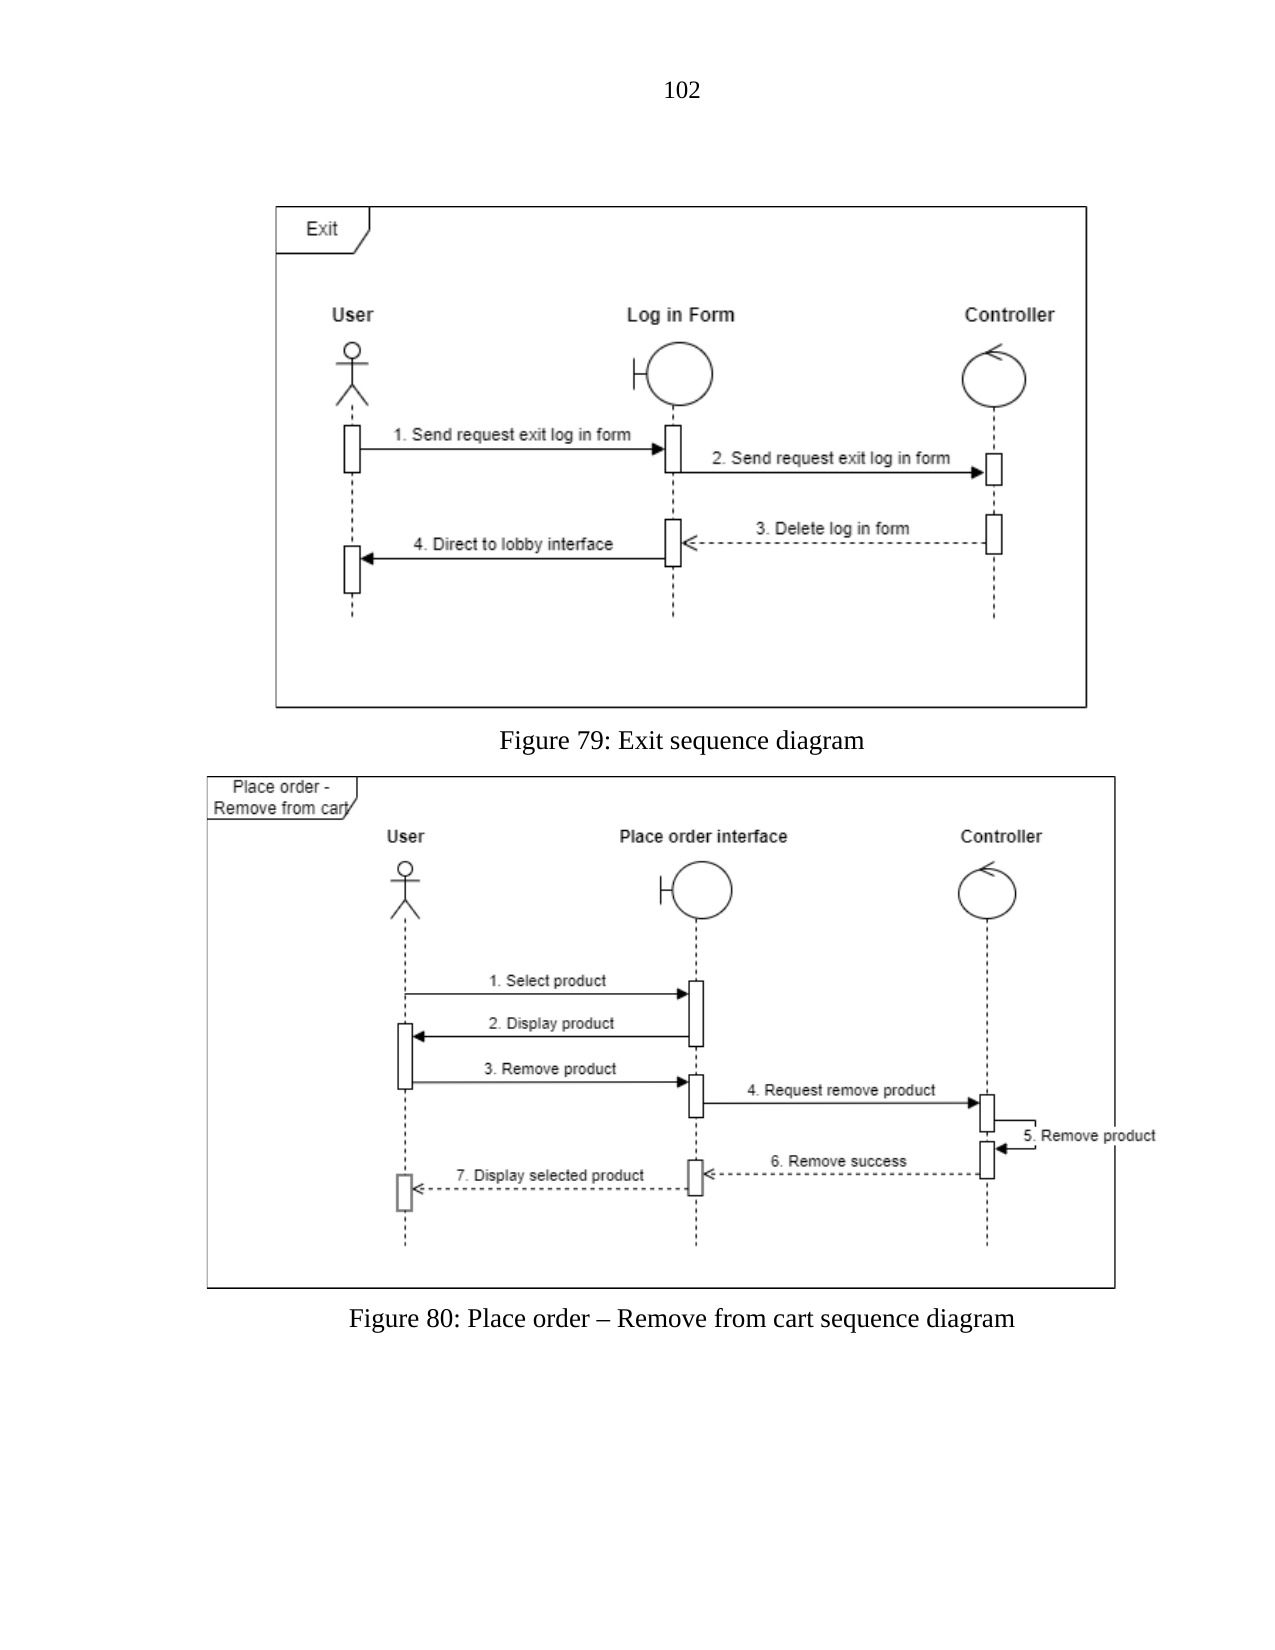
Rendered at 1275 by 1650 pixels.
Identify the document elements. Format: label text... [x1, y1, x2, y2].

text Figure 79: Exit sequence diagram [207, 724, 1157, 755]
text Figure 80: Place order – Remove from cart sequence diagram [207, 1302, 1157, 1334]
picture [206, 776, 1157, 1289]
picture [275, 206, 1089, 710]
